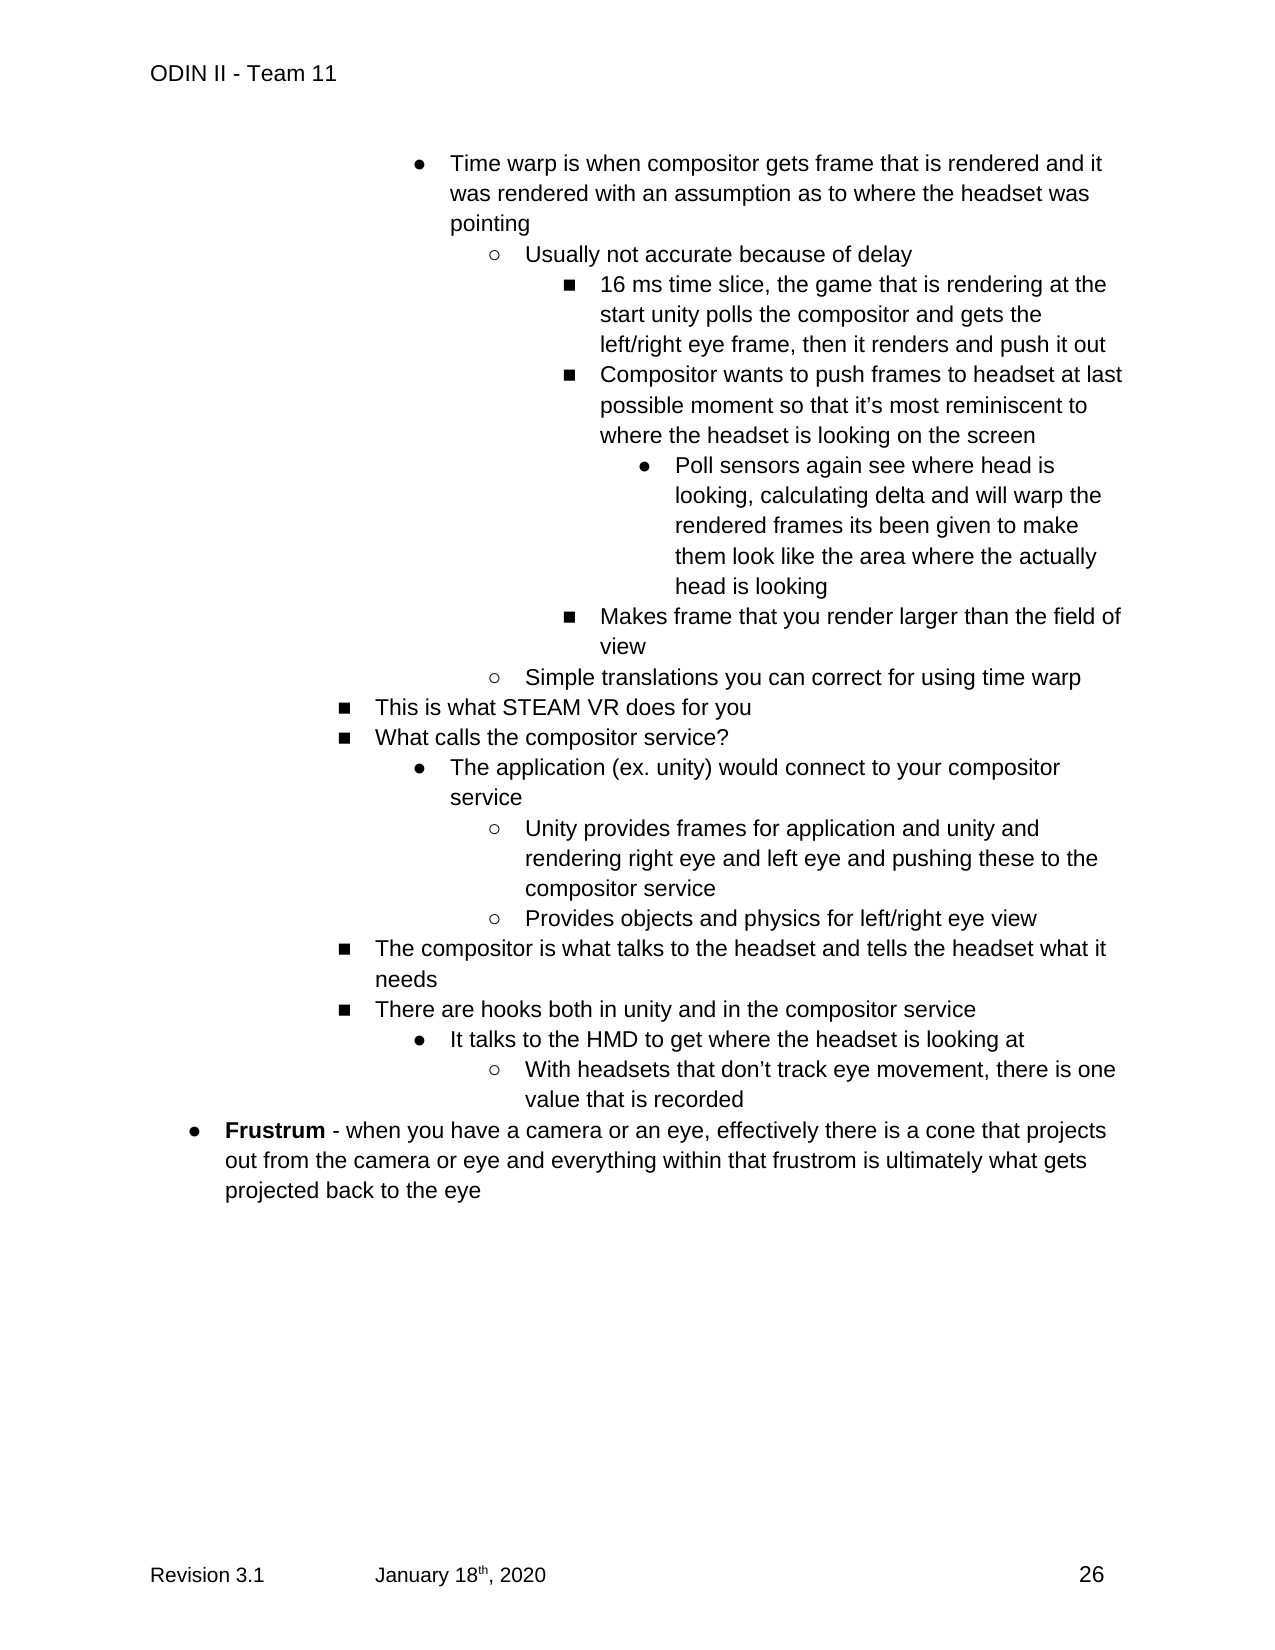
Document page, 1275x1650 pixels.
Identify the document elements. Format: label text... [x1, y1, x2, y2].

list With headsets that don’t track eye movement, there is one value that is recorded [487, 1056, 1125, 1113]
list Usually not accurate because of delay [487, 241, 1125, 267]
list Time warp is when compositor gets frame that is rendered and it was rendered with an assumption as to where the headset was pointing [412, 150, 1125, 237]
list 16 ms time slice, the game that is rendering at the start unity polls the compositor and gets the left/right eye frame, then it renders and push it out [562, 271, 1125, 358]
list Makes frame that you render larger than the field of view [562, 603, 1125, 660]
list Compositor wants to push frames to headset at last possible moment so that it’s most reminiscent to where the headset is looking on the screen [562, 361, 1125, 448]
list Poll sensors again see where head is looking, calculating delta and will warp the rendered frames its been given to make them look like the area where the actually head is looking [637, 452, 1125, 599]
list What calls the compositor service? [337, 724, 1125, 750]
list The compositor is what talks to the headset and tells the headset what it needs [337, 935, 1125, 992]
list This is what STEAM VR does for you [337, 694, 1125, 720]
list Provides objects and physics for left/right eye view [487, 905, 1125, 932]
list Unity provides frames for application and unity and rendering right eye and left eye and pushing these to the compositor service [487, 814, 1125, 901]
list The application (ex. unity) would connect to your compositor service [412, 754, 1125, 811]
list There are hooks both in unity and in the compositor service [337, 996, 1125, 1022]
list Simple translations you can correct for using time warp [487, 663, 1125, 690]
list It talks to the HMD to get where the headset is looking at [412, 1026, 1125, 1052]
list Frustrum - when you have a camera or an eye, effectively there is a cone that projects out from the camera or eye and everything within that frustrom is ultimately what gets projected back to the eye [187, 1117, 1125, 1203]
